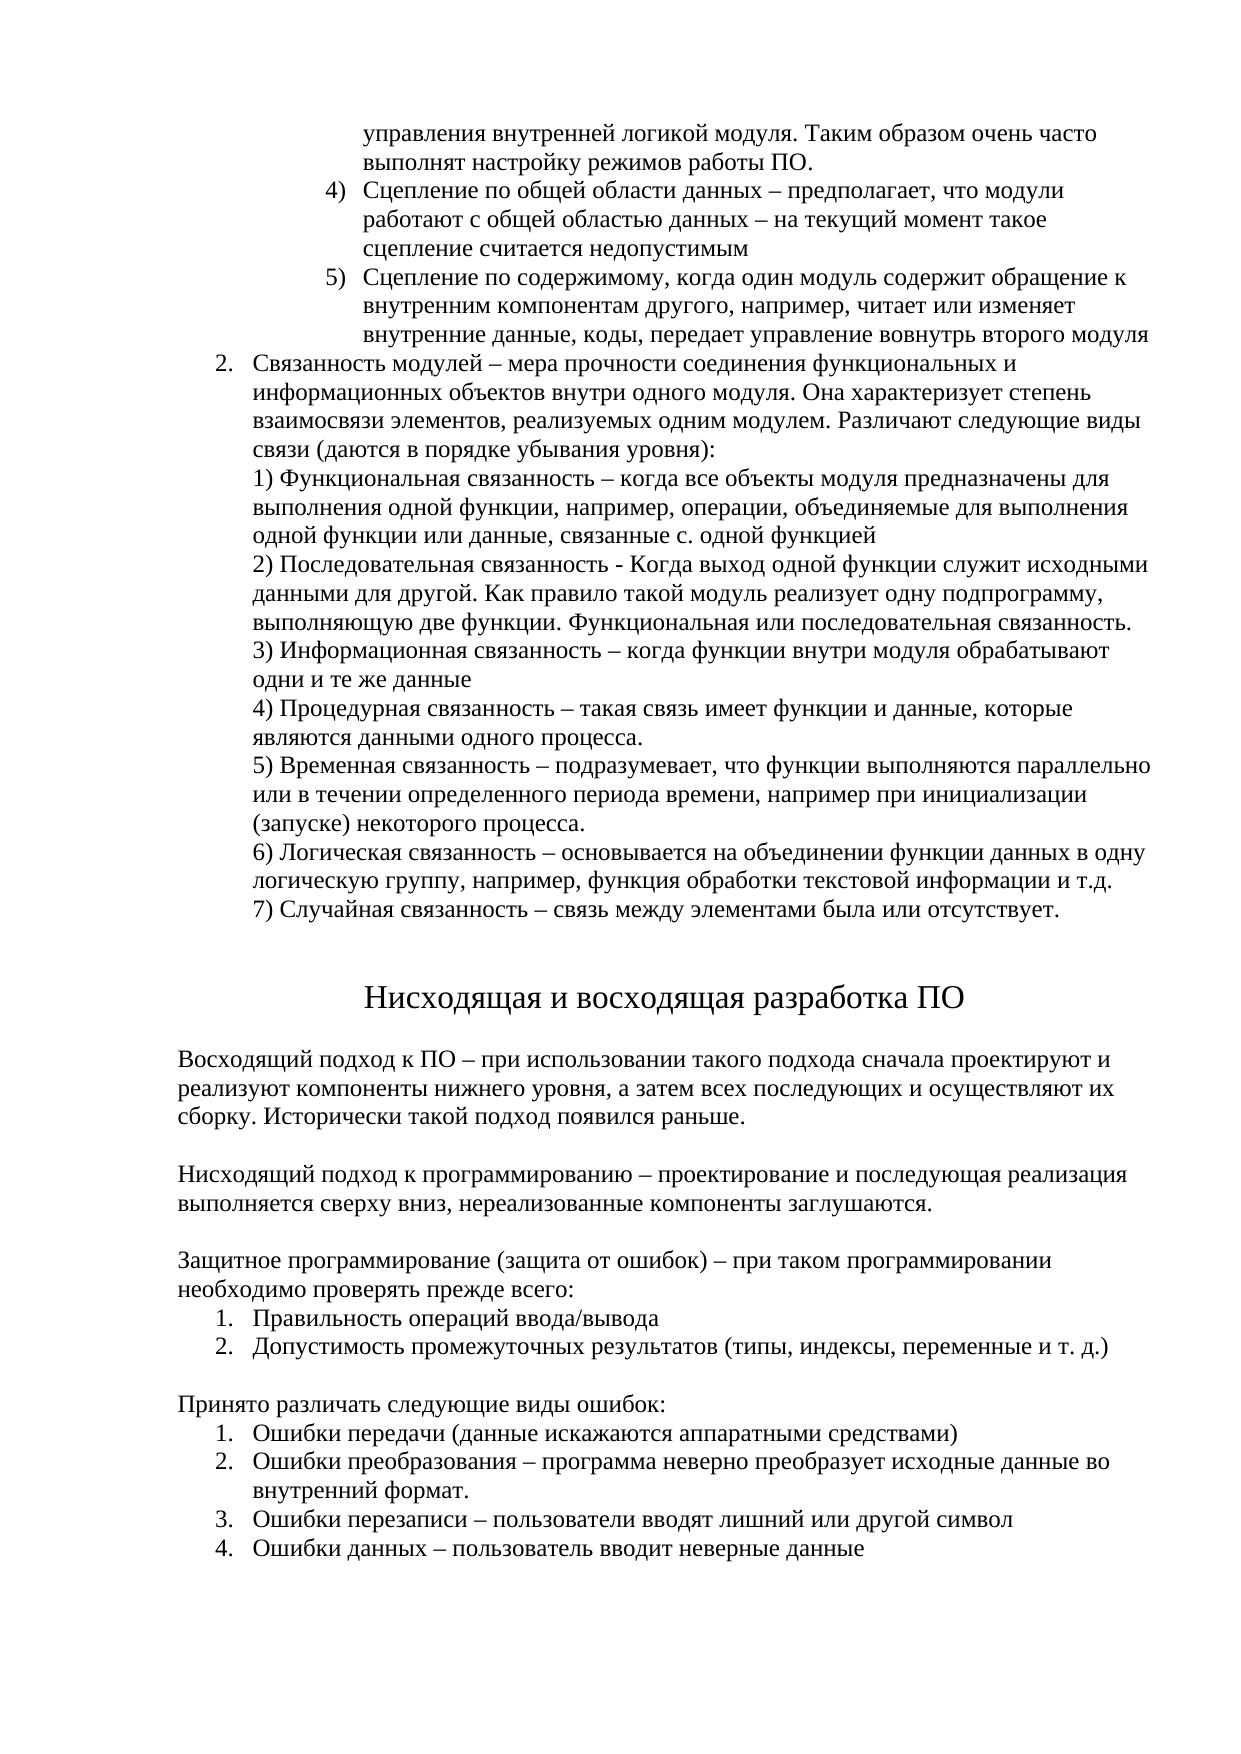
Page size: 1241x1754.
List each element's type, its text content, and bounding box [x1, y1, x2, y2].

text Нисходящий подход к программированию – проектирование и последующая реализация выполняется сверху вниз, нереализованные компоненты заглушаются. [177, 1159, 1152, 1216]
list Ошибки данных – пользователь вводит неверные данные [215, 1533, 1152, 1561]
list Связанность модулей – мера прочности соединения функциональных и информационных объектов внутри одного модуля. Она характеризует степень взаимосвязи элементов, реализуемых одним модулем. Различают следующие виды связи (даются в порядке убывания уровня): 1) Функциональная связанность – когда все объекты модуля предназначены для выполнения одной функции, например, операции, объединяемые для выполнения одной функции или данные, связанные с. одной функцией [215, 348, 1152, 549]
list Ошибки передачи (данные искажаются аппаратными средствами) [215, 1418, 1152, 1446]
list Сцепление по общей области данных – предполагает, что модули работают с общей областью данных – на текущий момент такое сцепление считается недопустимым [325, 176, 1152, 262]
list Ошибки преобразования – программа неверно преобразует исходные данные во внутренний формат. [215, 1446, 1152, 1504]
list 5) Временная связанность – подразумевает, что функции выполняются параллельно или в течении определенного периода времени, например при инициализации (запуске) некоторого процесса. [252, 751, 1152, 837]
text Восходящий подход к ПО – при использовании такого подхода сначала проектируют и реализуют компоненты нижнего уровня, а затем всех последующих и осуществляют их сборку. Исторически такой подход появился раньше. [177, 1044, 1152, 1130]
list Сцепление по содержимому, когда один модуль содержит обращение к внутренним компонентам другого, например, читает или изменяет внутренние данные, коды, передает управление вовнутрь второго модуля [325, 262, 1152, 348]
list Правильность операций ввода/вывода [215, 1303, 1152, 1331]
text Защитное программирование (защита от ошибок) – при таком программировании необходимо проверять прежде всего: [177, 1245, 1152, 1303]
list Допустимость промежуточных результатов (типы, индексы, переменные и т. д.) [215, 1331, 1152, 1360]
list 4) Процедурная связанность – такая связь имеет функции и данные, которые являются данными одного процесса. [252, 693, 1152, 751]
list 7) Случайная связанность – связь между элементами была или отсутствует. [252, 894, 1152, 923]
list Ошибки перезаписи – пользователи вводят лишний или другой символ [215, 1504, 1152, 1533]
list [325, 118, 1152, 176]
text Принято различать следующие виды ошибок: [177, 1389, 1152, 1418]
list 6) Логическая связанность – основывается на объединении функции данных в одну логическую группу, например, функция обработки текстовой информации и т.д. [252, 837, 1152, 894]
list 3) Информационная связанность – когда функции внутри модуля обрабатывают одни и те же данные [252, 636, 1152, 693]
subtitle Нисходящая и восходящая разработка ПО [177, 977, 1152, 1015]
list 2) Последовательная связанность - Когда выход одной функции служит исходными данными для другой. Как правило такой модуль реализует одну подпрограмму, выполняющую две функции. Функциональная или последовательная связанность. [252, 549, 1152, 636]
